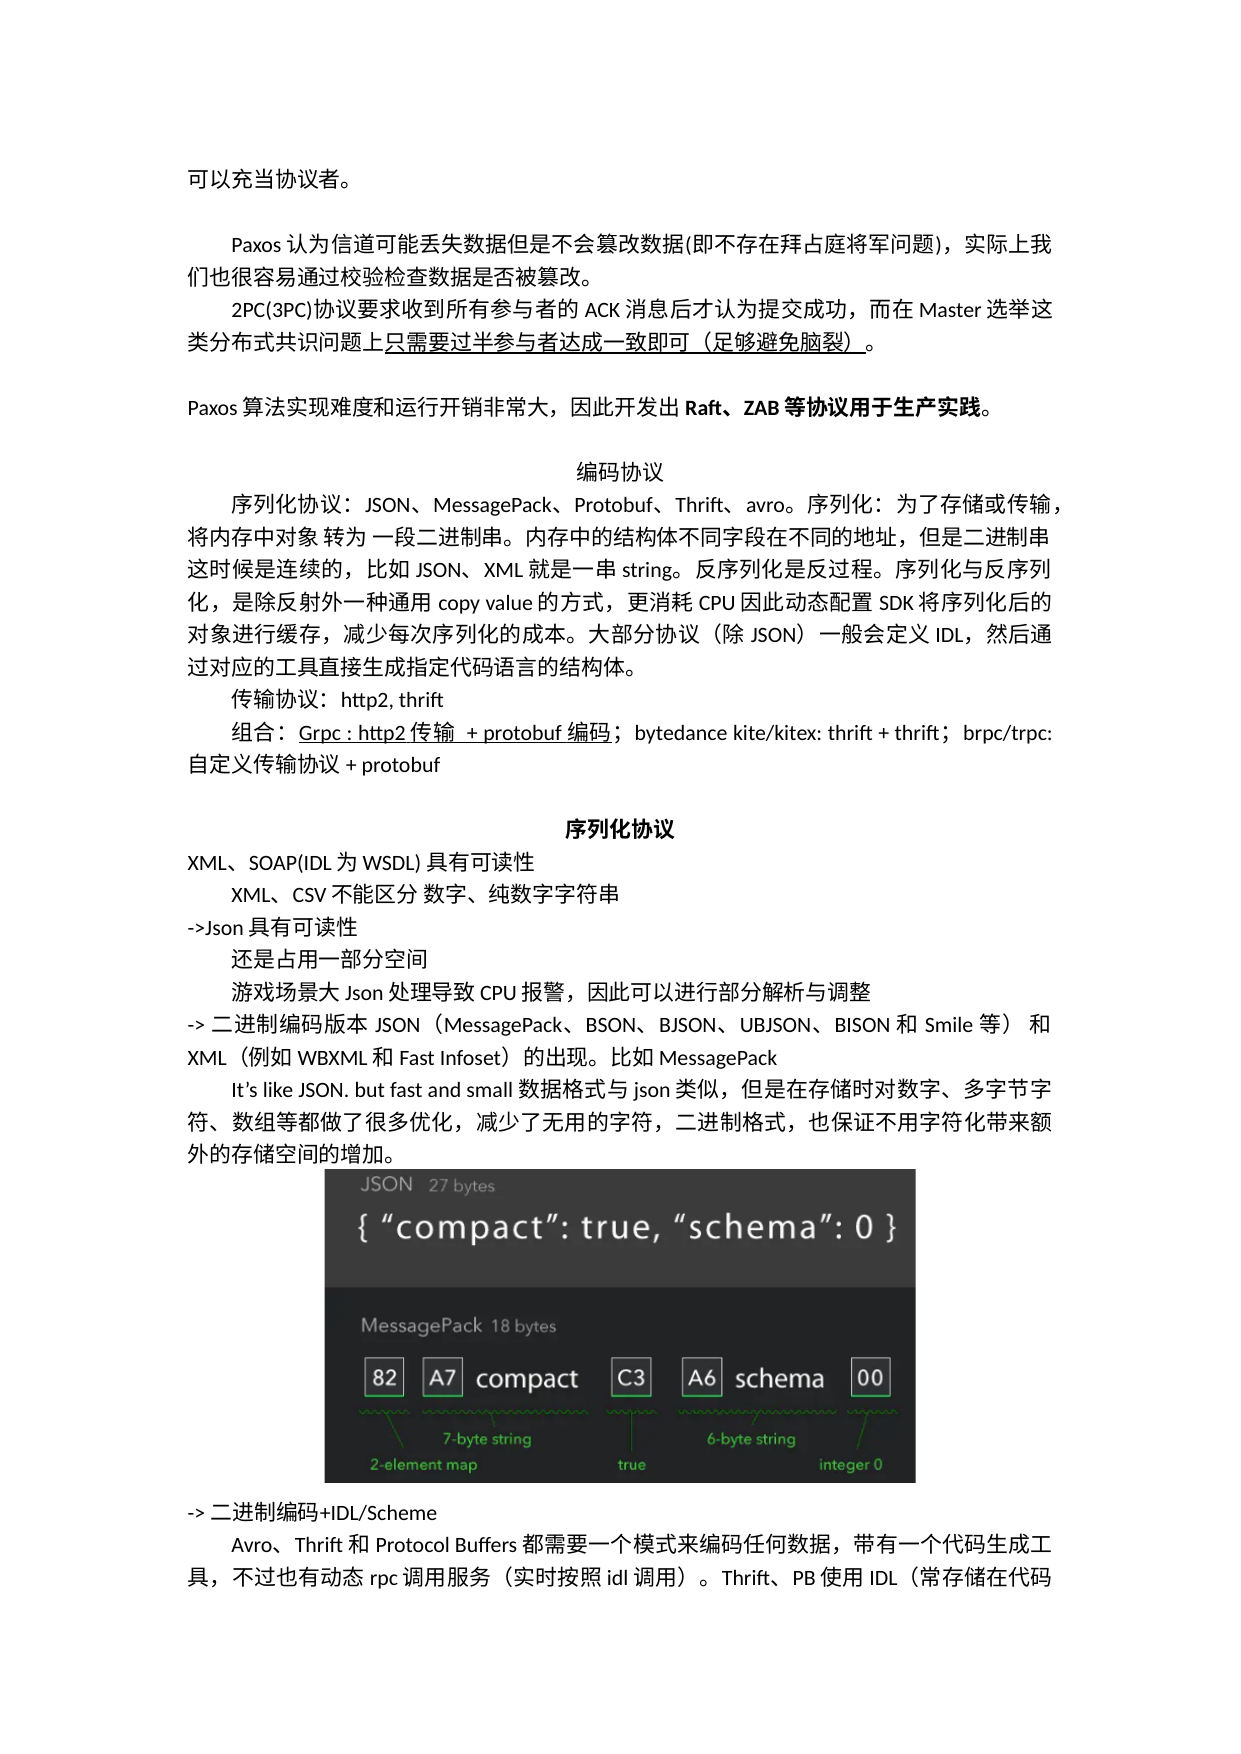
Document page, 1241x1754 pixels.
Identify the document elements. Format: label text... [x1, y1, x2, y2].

text 序列化协议 [187, 812, 1053, 844]
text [187, 162, 1053, 194]
text It’s like JSON. but fast and small数据格式与json类似，但是在存储时对数字、多字节字符、数组等都做了很多优化，减少了无用的字符，二进制格式，也保证不用字符化带来额外的存储空间的增加。 [187, 1072, 1053, 1169]
text ->Json 具有可读性 [187, 909, 1053, 942]
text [187, 1527, 1053, 1592]
text Paxos 认为信道可能丢失数据但是不会篡改数据(即不存在拜占庭将军问题)，实际上我们也很容易通过校验检查数据是否被篡改。 [187, 227, 1053, 292]
text XML、SOAP(IDL为WSDL) 具有可读性 [187, 844, 1053, 877]
text 游戏场景大Json处理导致CPU报警，因此可以进行部分解析与调整 [187, 974, 1053, 1007]
text XML、CSV不能区分 数字、纯数字字符串 [187, 877, 1053, 909]
text Paxos 算法实现难度和运行开销非常大，因此开发出 Raft、ZAB等协议用于生产实践。 [187, 389, 1053, 422]
text 组合：Grpc : http2传输 + protobuf编码；bytedance kite/kitex: thrift + thrift；brpc/trpc: 自定义传输协议 + protobuf [187, 714, 1053, 779]
text -> 二进制编码版本 JSON（MessagePack、BSON、BJSON、UBJSON、BISON 和 Smile 等） 和 XML（例如 WBXML 和 Fast Infoset）的出现。比如MessagePack [187, 1007, 1053, 1072]
text 传输协议：http2, thrift [187, 682, 1053, 714]
picture [324, 1169, 916, 1483]
text -> 二进制编码+IDL/Scheme [187, 1494, 1053, 1527]
text 编码协议 [187, 454, 1053, 487]
text 2PC(3PC)协议要求收到所有参与者的 ACK 消息后才认为提交成功，而在Master选举这类分布式共识问题上只需要过半参与者达成一致即可（足够避免脑裂）。 [187, 292, 1053, 357]
text 序列化协议：JSON、MessagePack、Protobuf、Thrift、avro。序列化：为了存储或传输，将内存中对象 转为 一段二进制串。内存中的结构体不同字段在不同的地址，但是二进制串这时候是连续的，比如JSON、XML就是一串string。反序列化是反过程。序列化与反序列化，是除反射外一种通用copy value的方式，更消耗CPU因此动态配置SDK将序列化后的对象进行缓存，减少每次序列化的成本。大部分协议（除JSON）一般会定义IDL，然后通过对应的工具直接生成指定代码语言的结构体。 [187, 487, 1053, 682]
text 还是占用一部分空间 [187, 942, 1053, 974]
